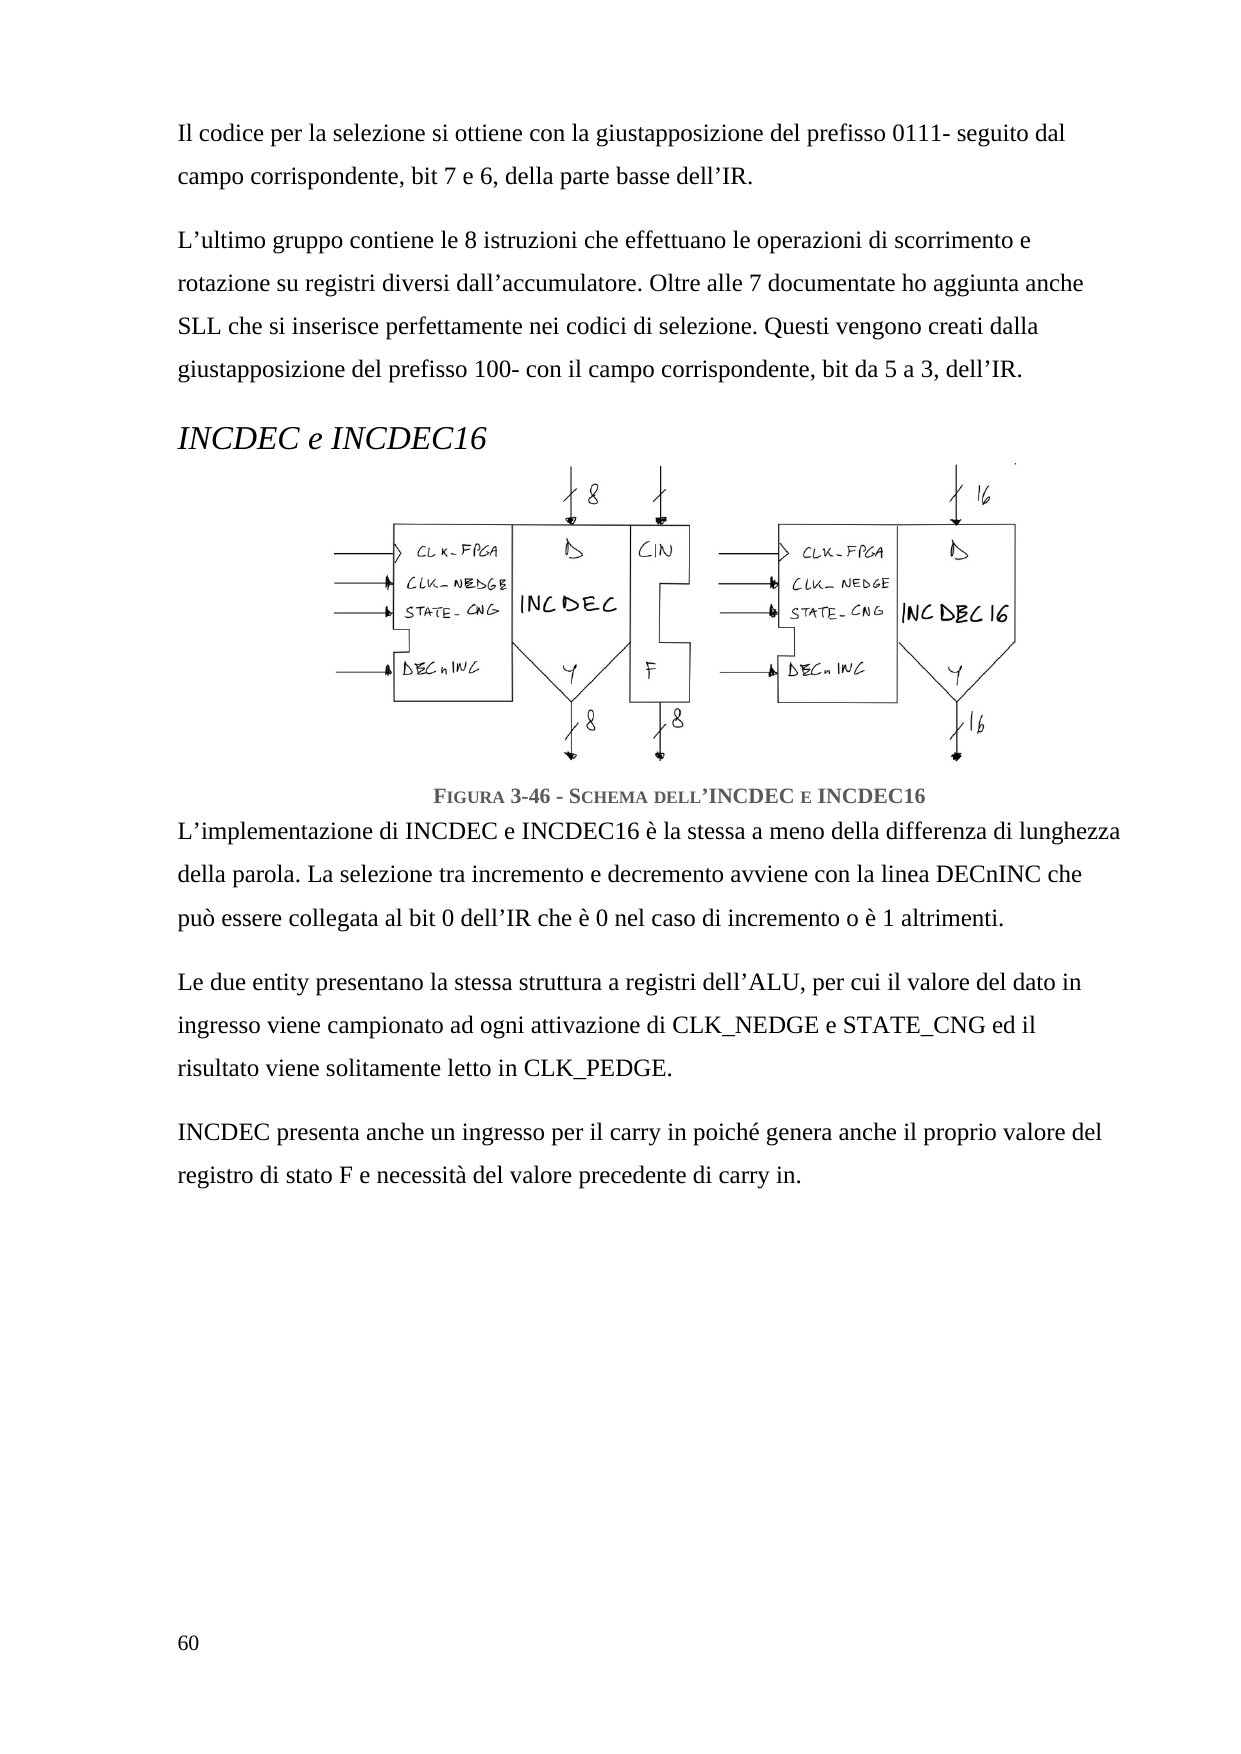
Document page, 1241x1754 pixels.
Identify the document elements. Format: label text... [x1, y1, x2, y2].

picture [321, 463, 1037, 774]
text INCDEC e INCDEC16 [177, 418, 1122, 457]
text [177, 118, 1122, 190]
text INCDEC presenta anche un ingresso per il carry in poiché genera anche il proprio valore del registro di stato F e necessità del valore precedente di carry in. [177, 1117, 1122, 1189]
text Le due entity presentano la stessa struttura a registri dell’ALU, per cui il valore del dato in ingresso viene campionato ad ogni attivazione di CLK_NEDGE e STATE_CNG ed il risultato viene solitamente letto in CLK_PEDGE. [177, 967, 1122, 1082]
text L’ultimo gruppo contiene le 8 istruzioni che effettuano le operazioni di scorrimento e rotazione su registri diversi dall’accumulatore. Oltre alle 7 documentate ho aggiunta anche SLL che si inserisce perfettamente nei codici di selezione. Questi vengono creati dalla giustapposizione del prefisso 100- con il campo corrispondente, bit da 5 a 3, dell’IR. [177, 225, 1122, 383]
